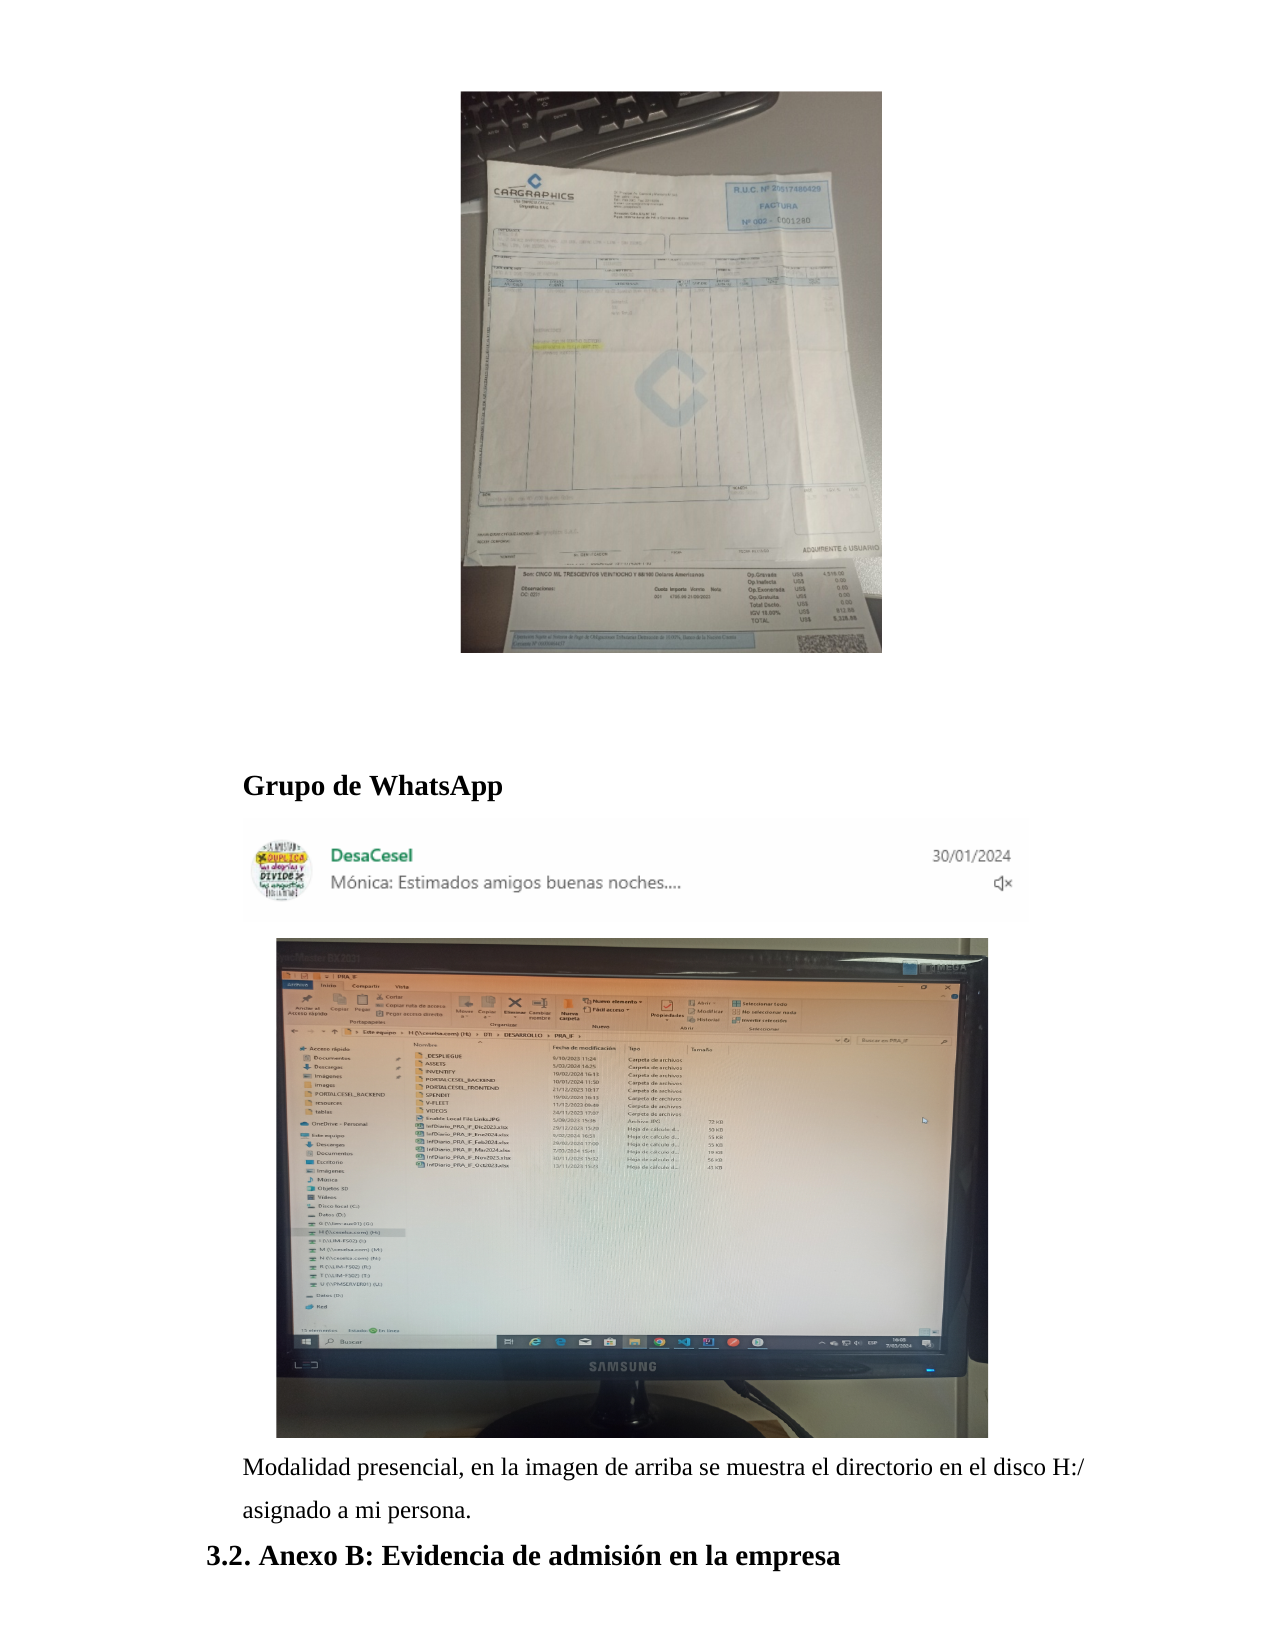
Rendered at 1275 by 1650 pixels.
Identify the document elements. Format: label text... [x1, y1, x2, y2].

text Modalidad presencial, en la imagen de arriba se muestra el directorio en el disco H:/ asignado a mi persona. [242, 1452, 1096, 1524]
picture [461, 92, 882, 653]
text Grupo de WhatsApp [169, 768, 1096, 801]
picture [242, 818, 1029, 922]
picture [276, 938, 989, 1438]
list . Anexo B: Evidencia de admisión en la empresa [206, 1538, 1096, 1572]
